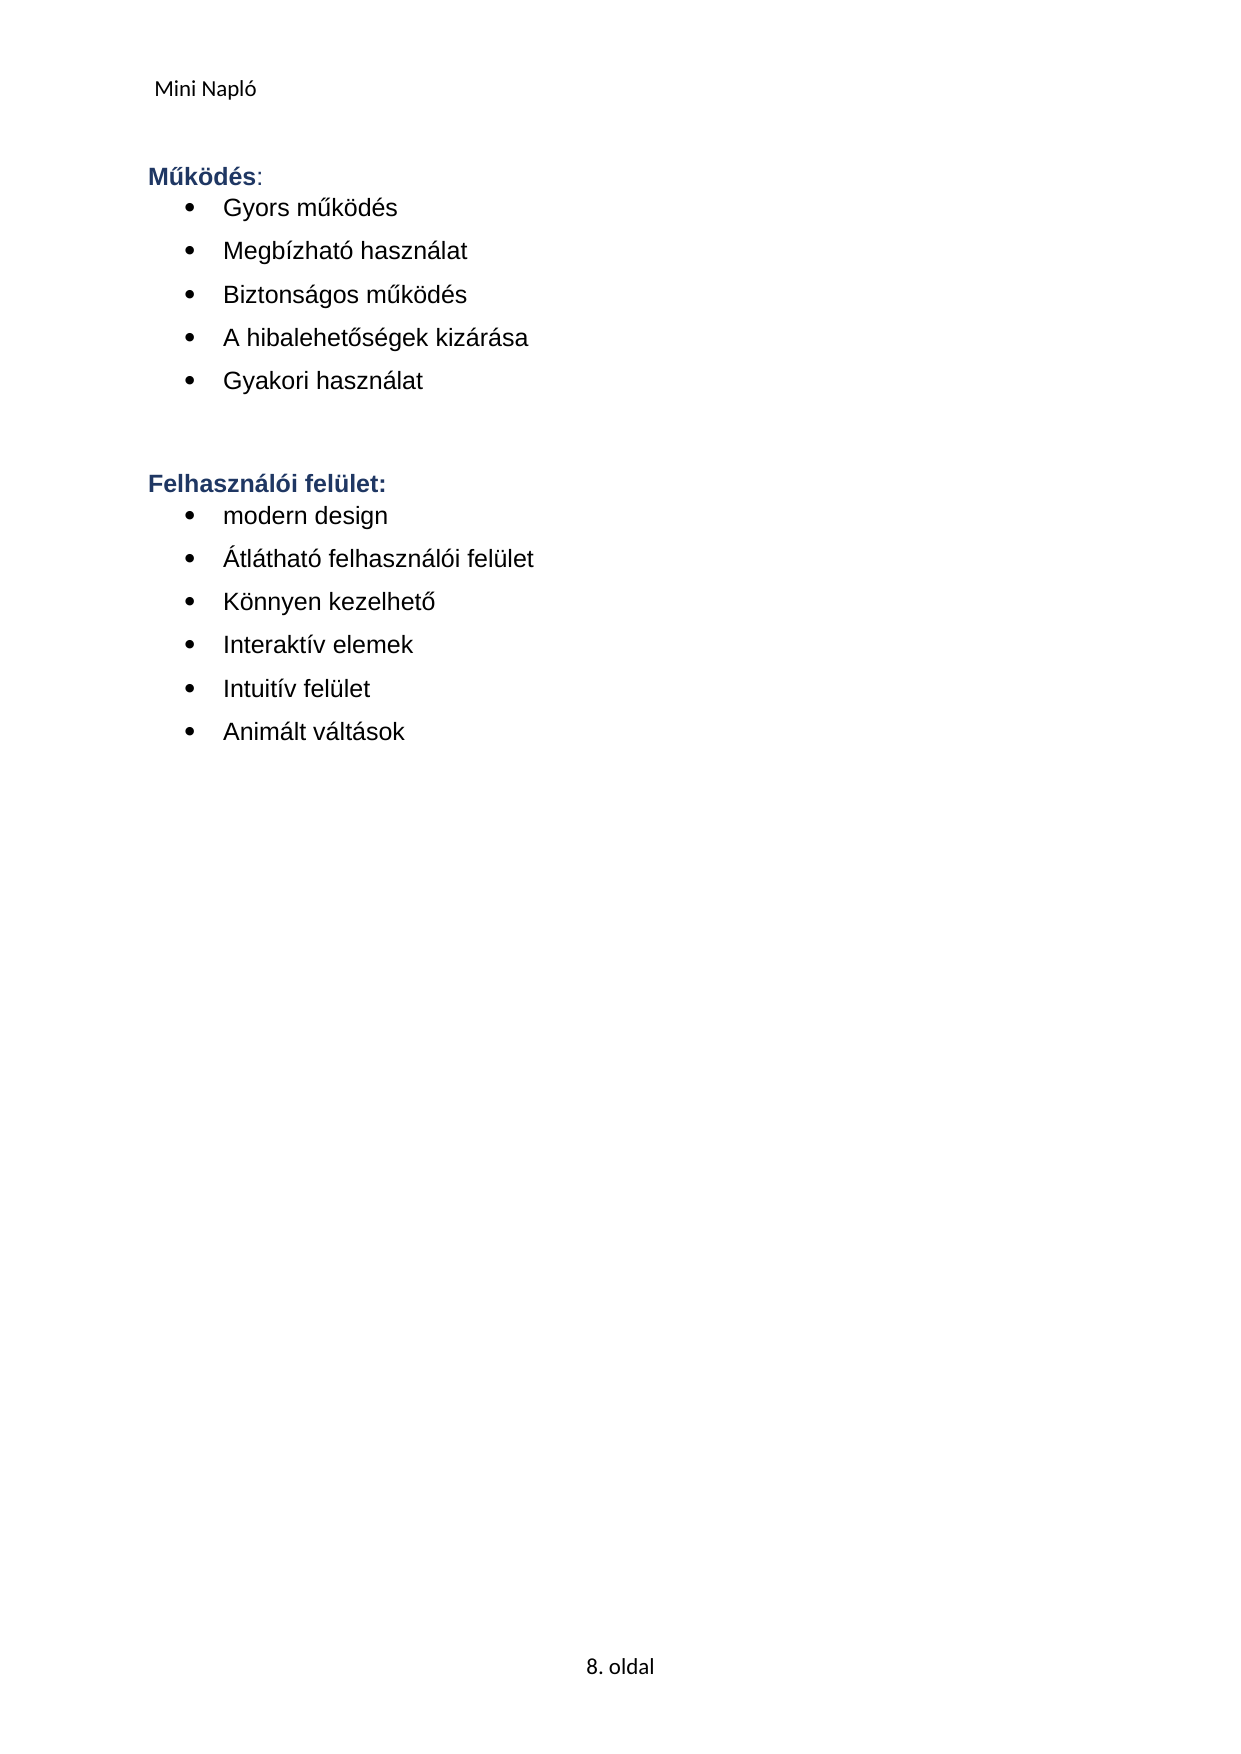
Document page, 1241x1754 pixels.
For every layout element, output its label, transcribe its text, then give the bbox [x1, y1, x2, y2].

subtitle Működés: [148, 162, 1093, 190]
list modern design [185, 501, 1093, 529]
list Megbízható használat [185, 236, 1093, 265]
list Biztonságos működés [185, 279, 1093, 308]
subtitle Felhasználói felület: [148, 469, 1093, 498]
list Átlátható felhasználói felület [185, 544, 1093, 573]
list Gyakori használat [185, 366, 1093, 395]
list Könnyen kezelhető [185, 587, 1093, 616]
list Gyors működés [185, 193, 1093, 222]
list A hibalehetőségek kizárása [185, 323, 1093, 352]
list Interaktív elemek [185, 630, 1093, 659]
list Intuitív felület [185, 673, 1093, 702]
list Animált váltások [185, 717, 1093, 746]
